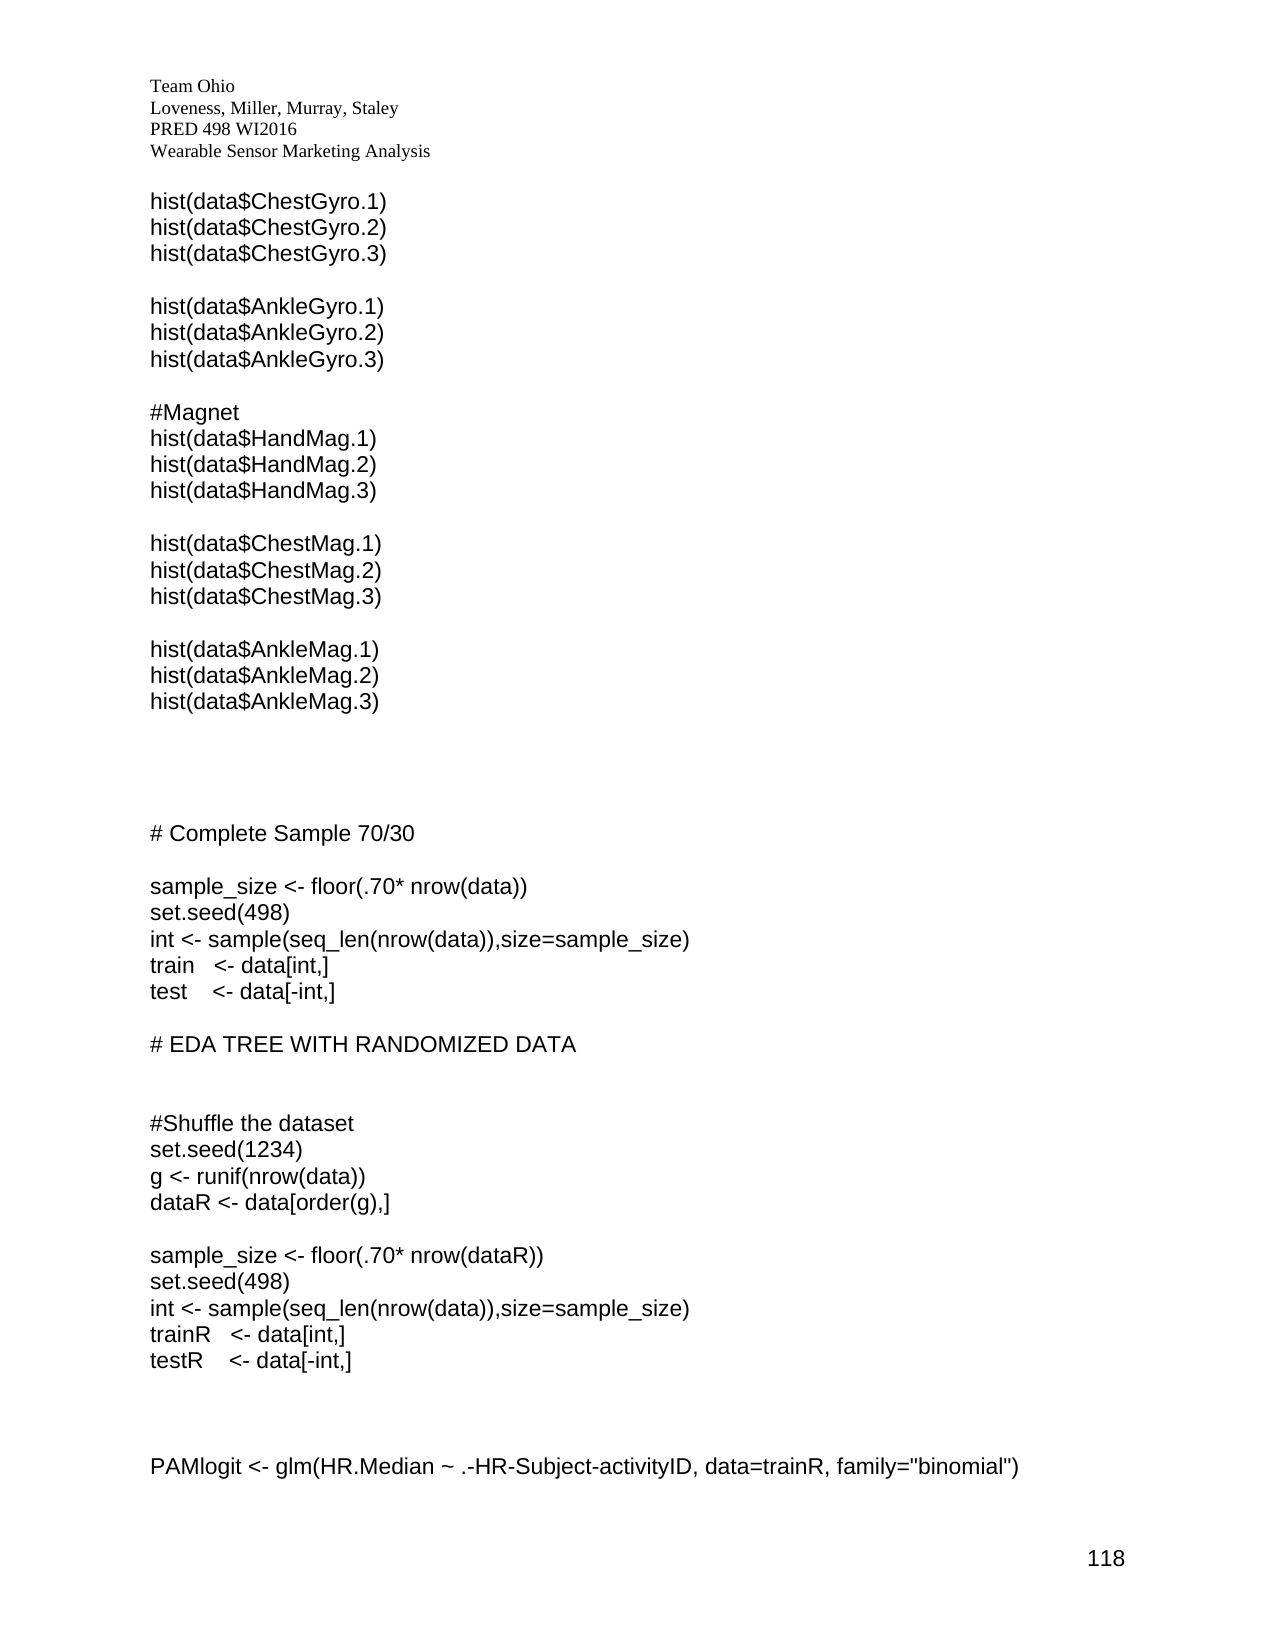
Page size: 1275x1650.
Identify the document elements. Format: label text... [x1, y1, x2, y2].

text int <- sample(seq_len(nrow(data)),size=sample_size) [150, 1294, 1125, 1321]
text hist(data$ChestGyro.3) [150, 240, 1125, 267]
text hist(data$ChestMag.3) [150, 583, 1125, 609]
text sample_size <- floor(.70* nrow(dataR)) [150, 1242, 1125, 1268]
text hist(data$ChestGyro.1) [150, 188, 1125, 214]
text #Shuffle the dataset [150, 1110, 1125, 1136]
text hist(data$ChestGyro.2) [150, 214, 1125, 240]
text hist(data$ChestMag.2) [150, 557, 1125, 583]
text test <- data[-int,] [150, 978, 1125, 1004]
text hist(data$AnkleGyro.1) [150, 293, 1125, 319]
text hist(data$HandMag.3) [150, 477, 1125, 504]
text PAMlogit <- glm(HR.Median ~ .-HR-Subject-activityID, data=trainR, family="binomial") [150, 1453, 1125, 1479]
text #Magnet [150, 398, 1125, 425]
text hist(data$AnkleMag.2) [150, 662, 1125, 688]
text hist(data$HandMag.2) [150, 451, 1125, 477]
text g <- runif(nrow(data)) [150, 1163, 1125, 1189]
text set.seed(498) [150, 899, 1125, 926]
text hist(data$HandMag.1) [150, 425, 1125, 451]
text dataR <- data[order(g),] [150, 1189, 1125, 1215]
text trainR <- data[int,] [150, 1321, 1125, 1347]
text hist(data$AnkleGyro.2) [150, 319, 1125, 346]
text testR <- data[-int,] [150, 1347, 1125, 1373]
text # EDA TREE WITH RANDOMIZED DATA [150, 1031, 1125, 1057]
text hist(data$AnkleMag.3) [150, 688, 1125, 715]
text set.seed(498) [150, 1268, 1125, 1294]
text set.seed(1234) [150, 1136, 1125, 1163]
text hist(data$AnkleMag.1) [150, 636, 1125, 662]
text hist(data$AnkleGyro.3) [150, 346, 1125, 372]
text sample_size <- floor(.70* nrow(data)) [150, 873, 1125, 899]
text int <- sample(seq_len(nrow(data)),size=sample_size) [150, 926, 1125, 952]
text train <- data[int,] [150, 952, 1125, 978]
text hist(data$ChestMag.1) [150, 530, 1125, 557]
text # Complete Sample 70/30 [150, 820, 1125, 846]
